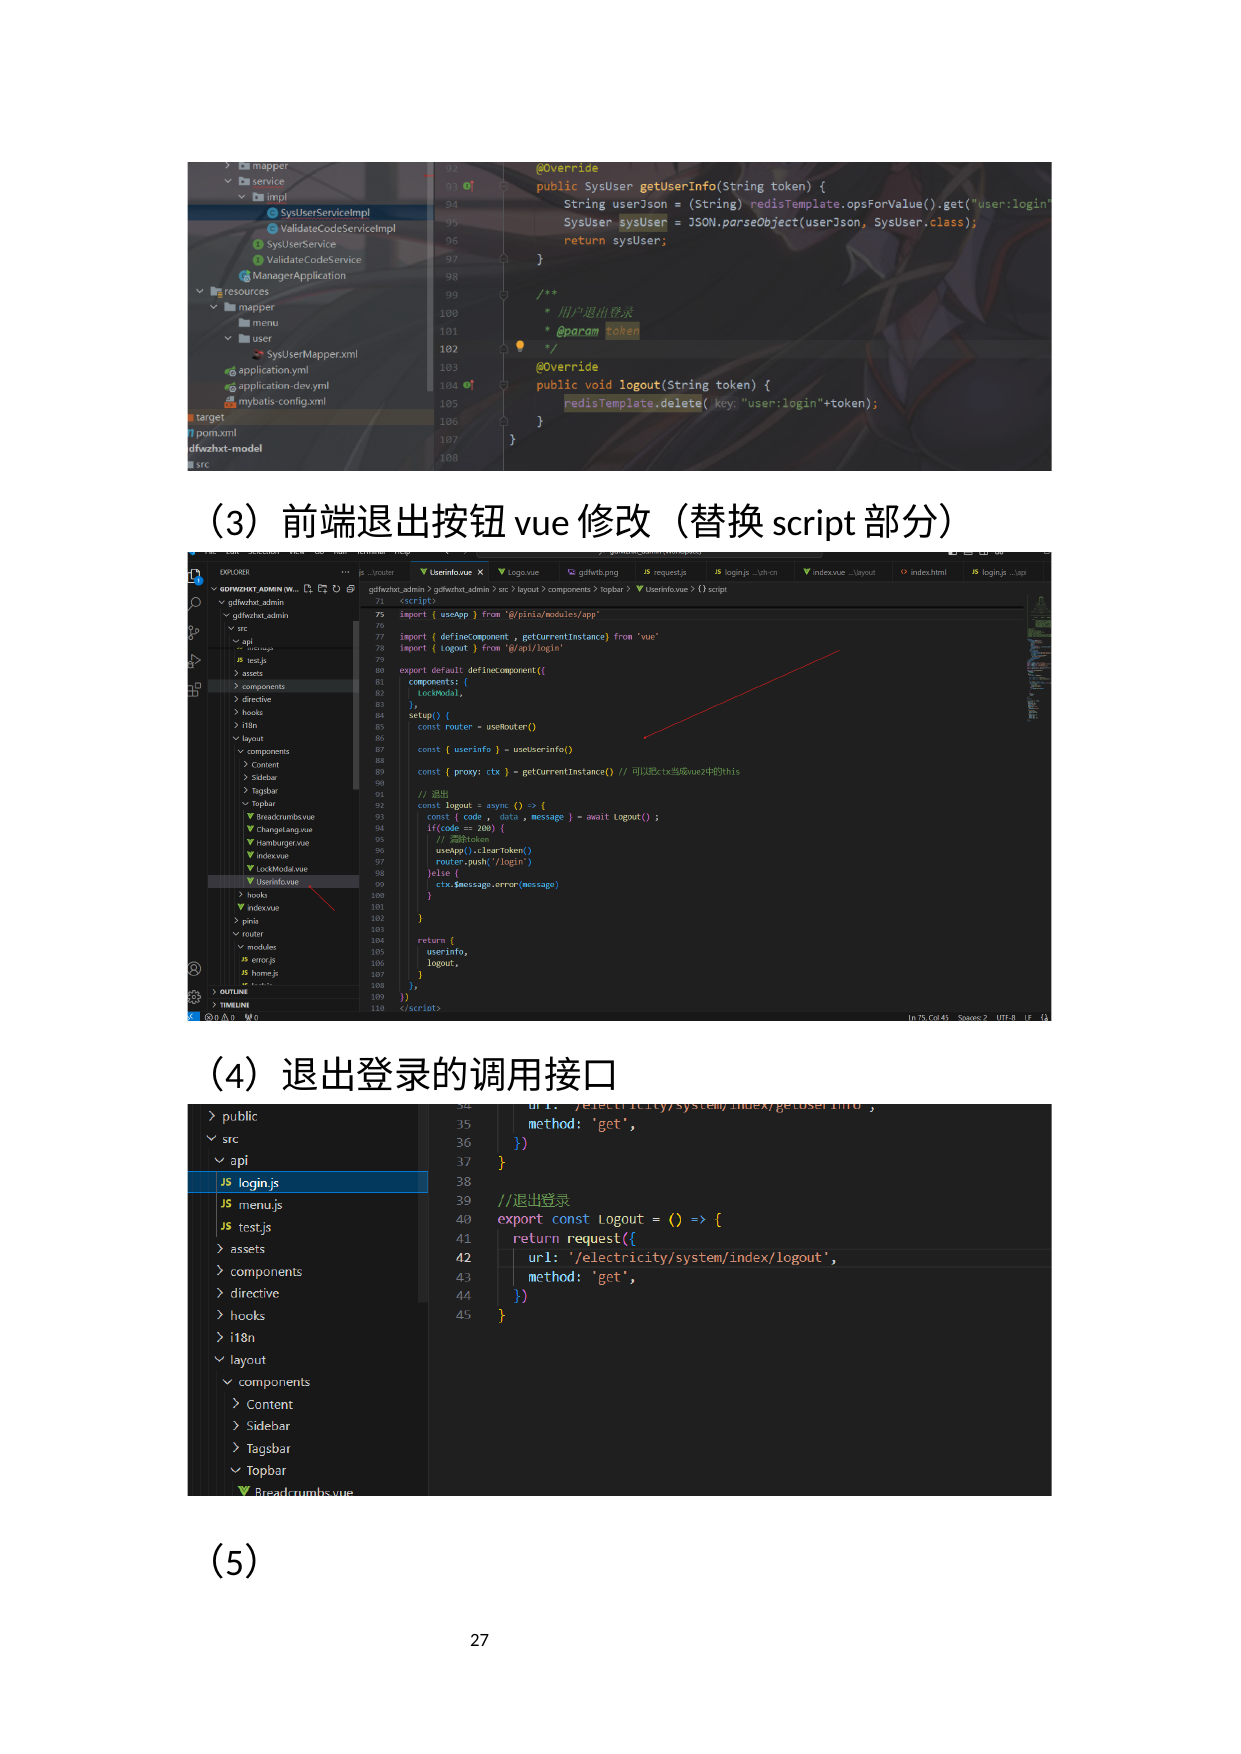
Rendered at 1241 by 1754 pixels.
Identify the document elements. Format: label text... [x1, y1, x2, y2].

list 退出登录的调用接口 [187, 1039, 1053, 1104]
picture [187, 1104, 1052, 1496]
picture [187, 162, 1052, 471]
picture [187, 552, 1052, 1021]
list 前端退出按钮vue修改（替换script部分） [187, 487, 1053, 552]
